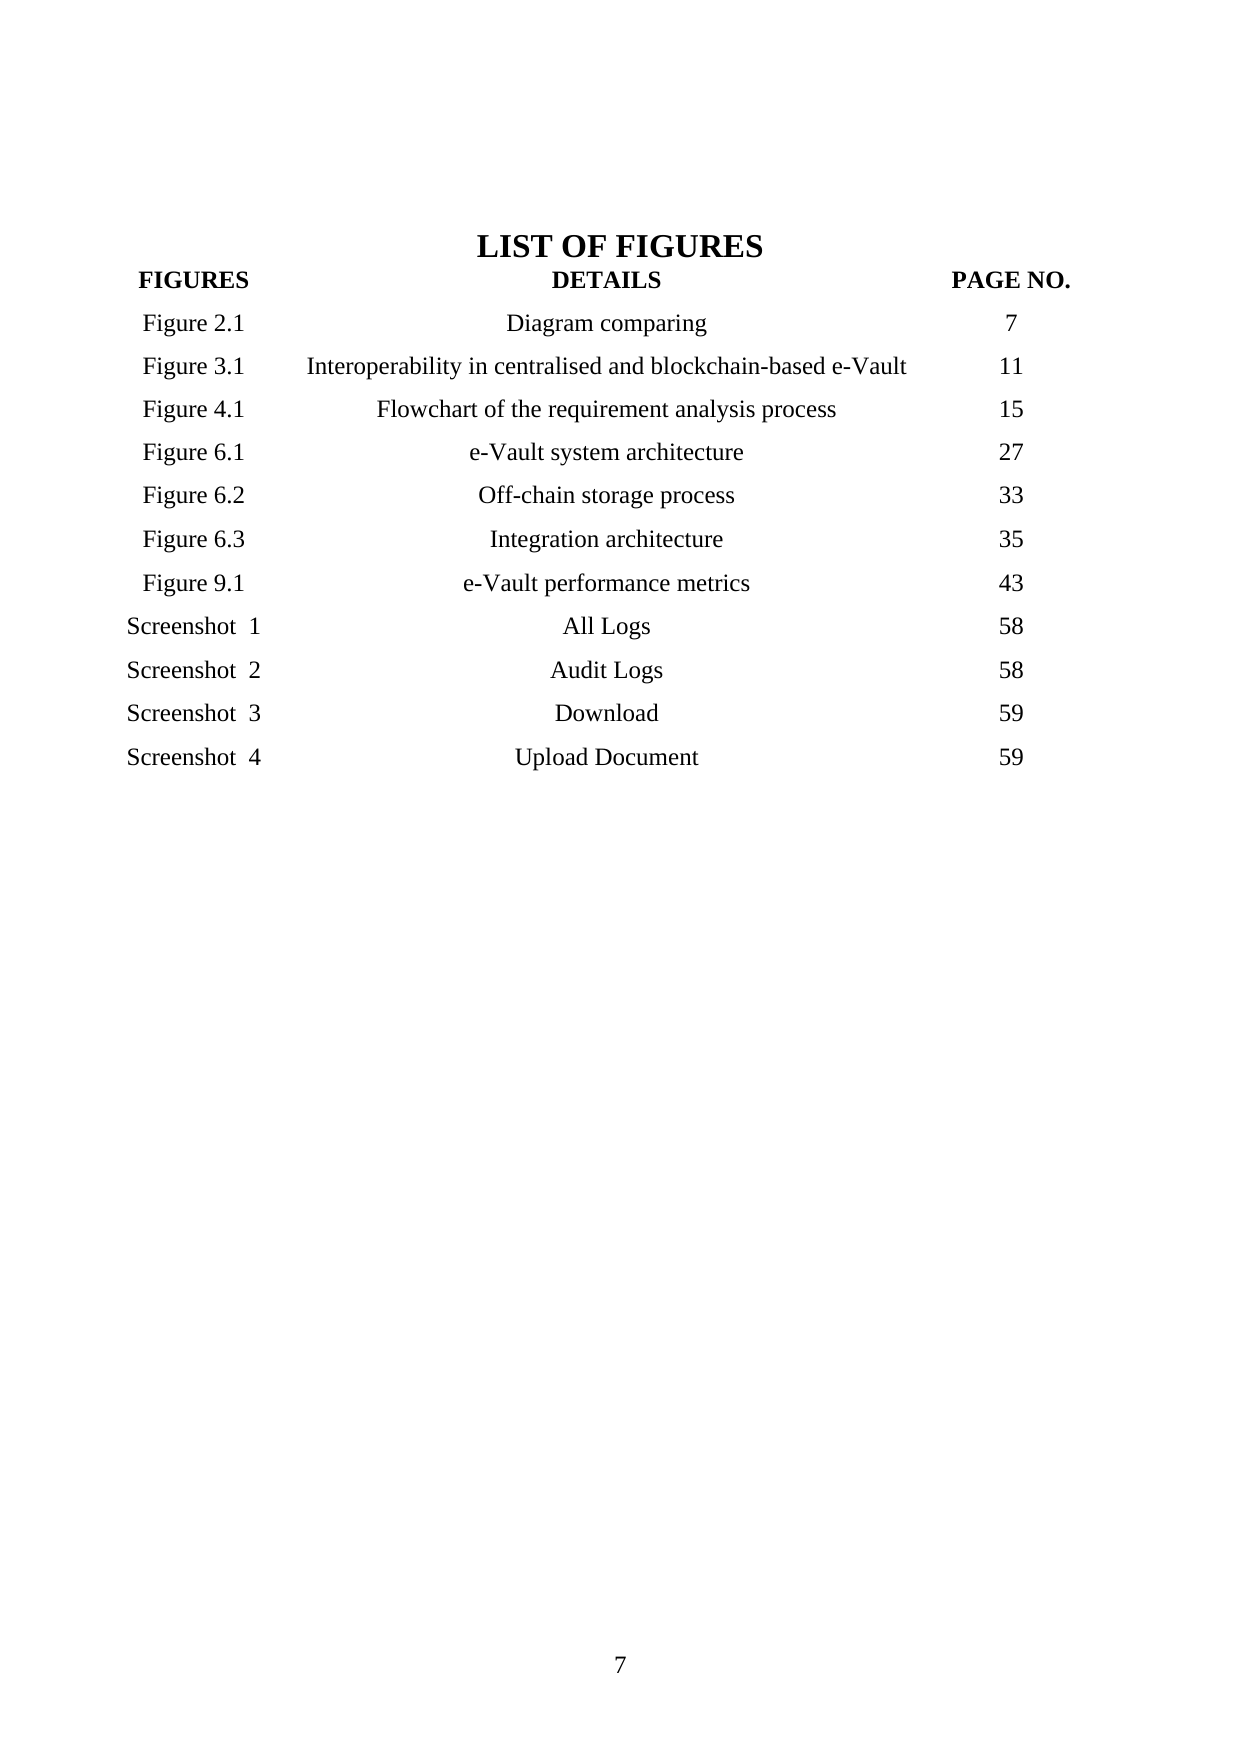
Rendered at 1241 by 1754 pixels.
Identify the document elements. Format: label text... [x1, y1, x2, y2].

table_header DETAILS [275, 265, 938, 308]
table_header FIGURES [113, 265, 275, 308]
table_cell Flowchart of the requirement analysis process [275, 394, 938, 437]
table_cell Figure 3.1 [113, 351, 275, 394]
table_cell 58 [938, 655, 1084, 698]
table_cell Off-chain storage process [275, 481, 938, 524]
table_cell e-Vault performance metrics [275, 568, 938, 611]
table_cell 59 [938, 698, 1084, 742]
table_cell Download [275, 698, 938, 742]
table_cell Audit Logs [275, 655, 938, 698]
table_cell Upload Document [275, 742, 938, 785]
table_cell 15 [938, 394, 1084, 437]
table_cell 35 [938, 524, 1084, 568]
table_cell 7 [938, 308, 1084, 351]
table_cell Screenshot 4 [113, 742, 275, 785]
table_cell Screenshot 2 [113, 655, 275, 698]
table_cell Diagram comparing [275, 308, 938, 351]
table_cell 58 [938, 611, 1084, 655]
table_cell Figure 6.3 [113, 524, 275, 568]
table_cell Figure 6.1 [113, 437, 275, 481]
table_cell Integration architecture [275, 524, 938, 568]
table_header PAGE NO. [938, 265, 1084, 308]
text LIST OF FIGURES [112, 227, 1128, 265]
table_cell e-Vault system architecture [275, 437, 938, 481]
table_cell 43 [938, 568, 1084, 611]
table_cell 11 [938, 351, 1084, 394]
table_cell Figure 6.2 [113, 481, 275, 524]
table_cell Figure 9.1 [113, 568, 275, 611]
table_cell Screenshot 3 [113, 698, 275, 742]
table_cell Screenshot 1 [113, 611, 275, 655]
table_cell 27 [938, 437, 1084, 481]
table_cell 59 [938, 742, 1084, 785]
table_cell All Logs [275, 611, 938, 655]
table_cell 33 [938, 481, 1084, 524]
table_cell Figure 4.1 [113, 394, 275, 437]
table_cell Interoperability in centralised and blockchain-based e-Vault [275, 351, 938, 394]
table_cell Figure 2.1 [113, 308, 275, 351]
